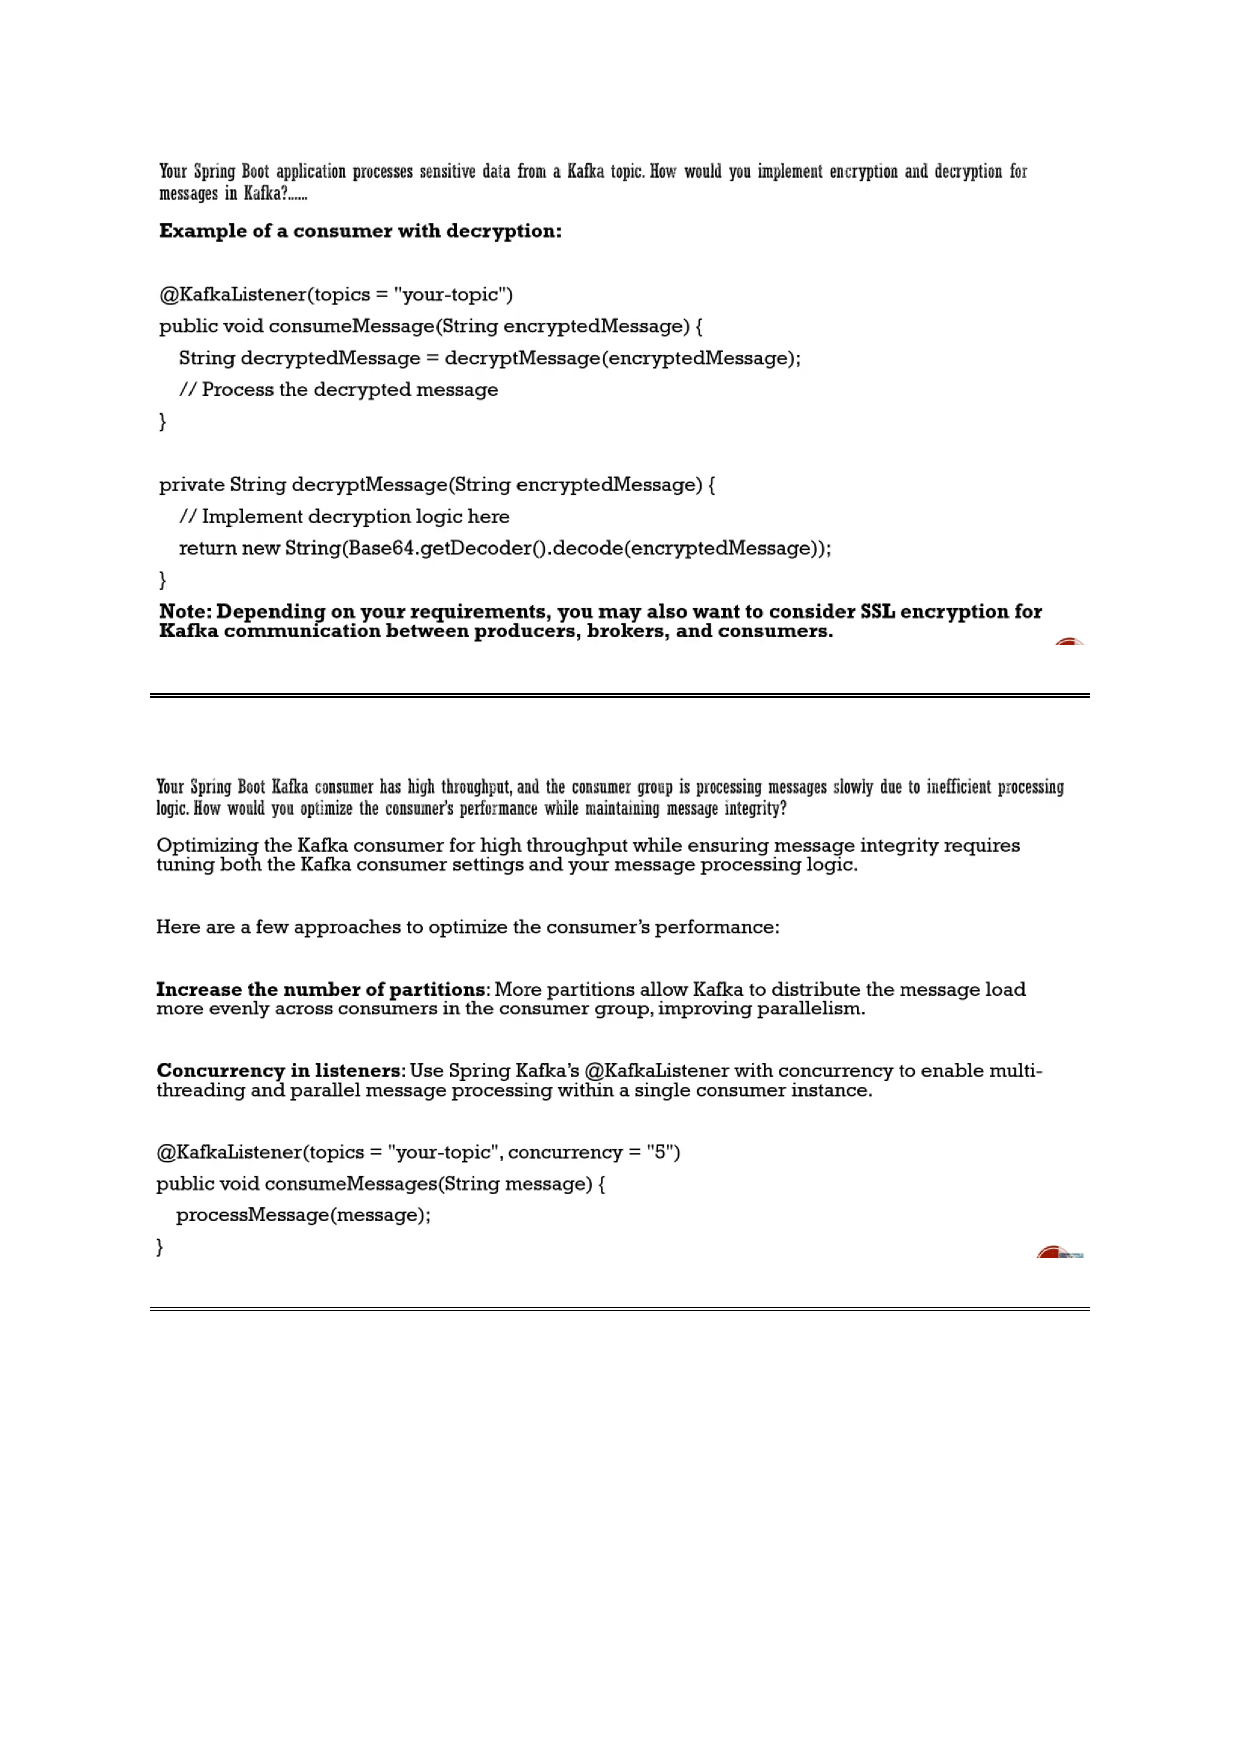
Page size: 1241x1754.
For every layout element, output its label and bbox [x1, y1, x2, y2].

picture [150, 150, 1091, 645]
picture [150, 763, 1091, 1258]
